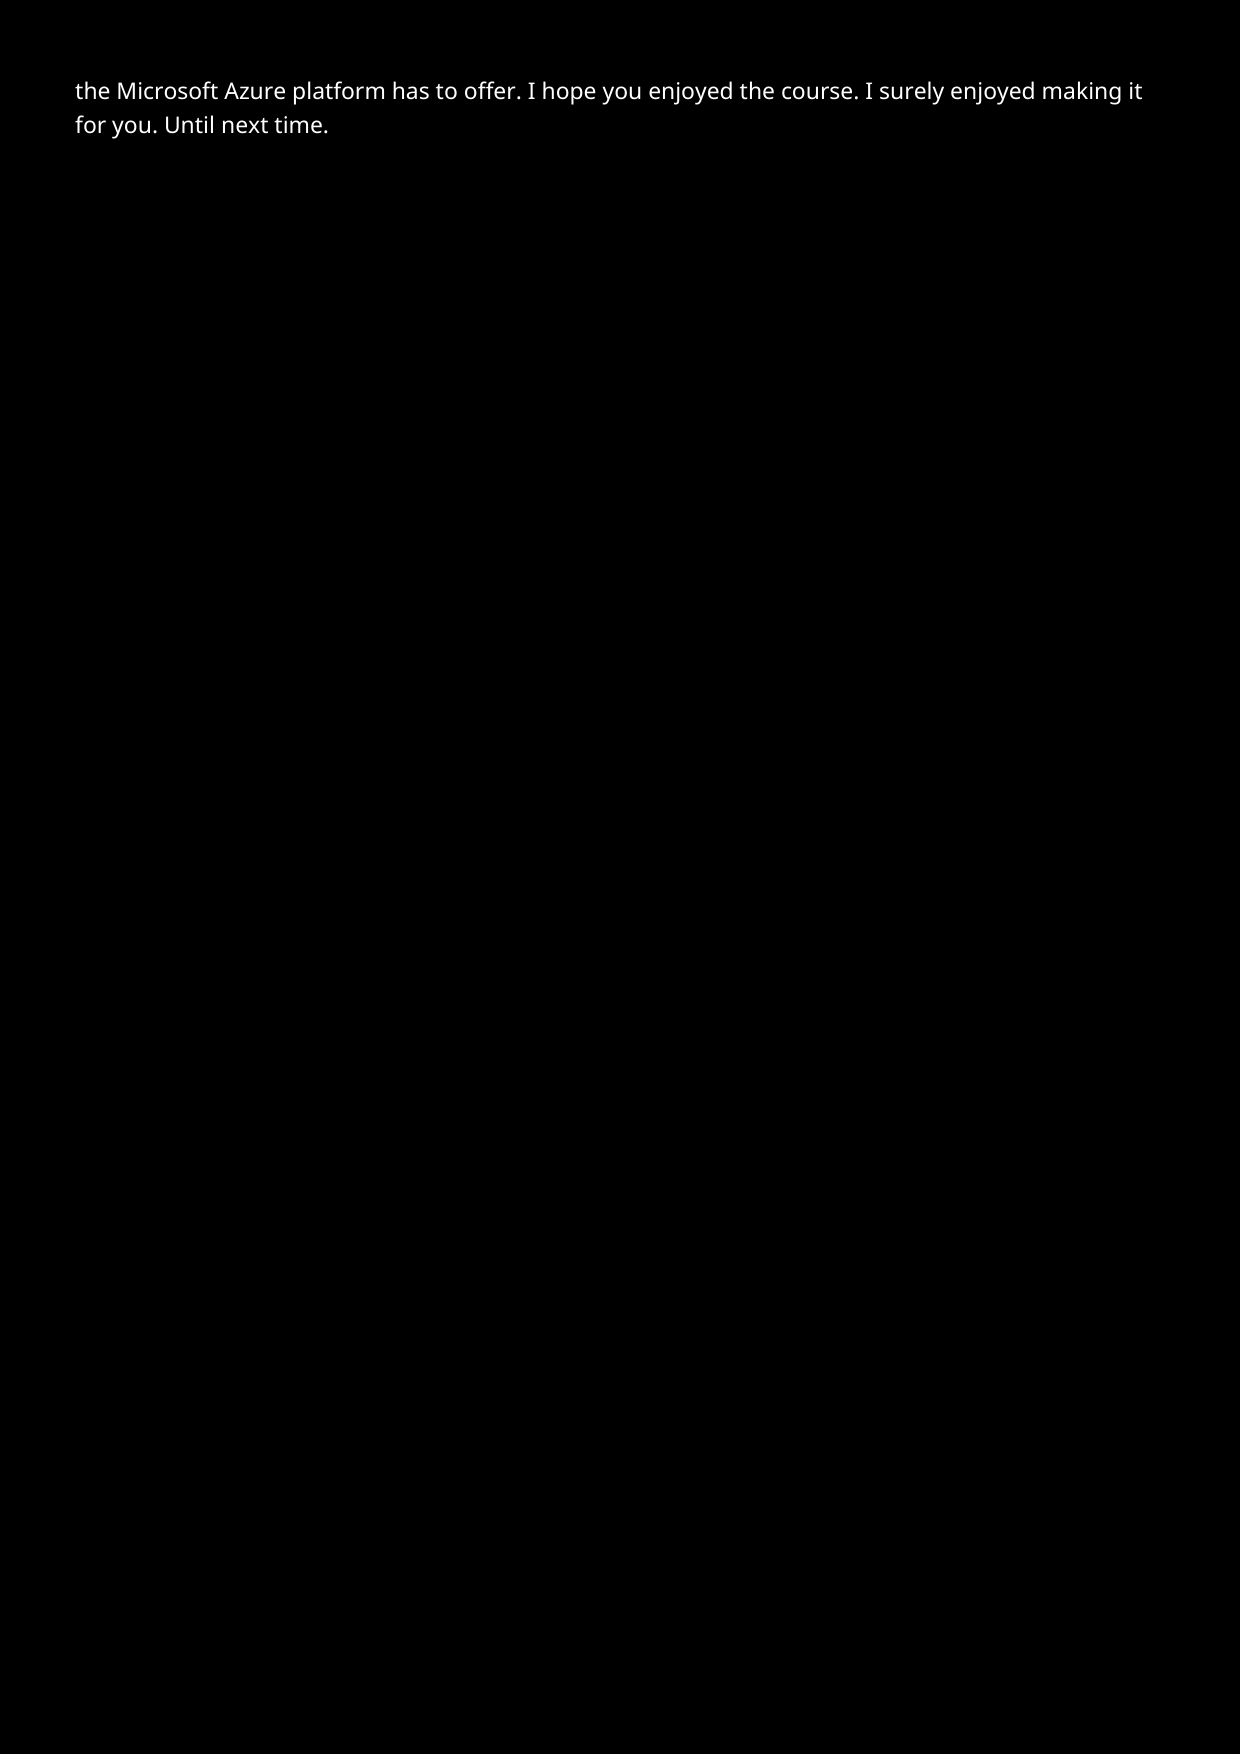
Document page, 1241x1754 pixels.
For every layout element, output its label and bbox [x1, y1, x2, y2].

text [75, 75, 1165, 140]
